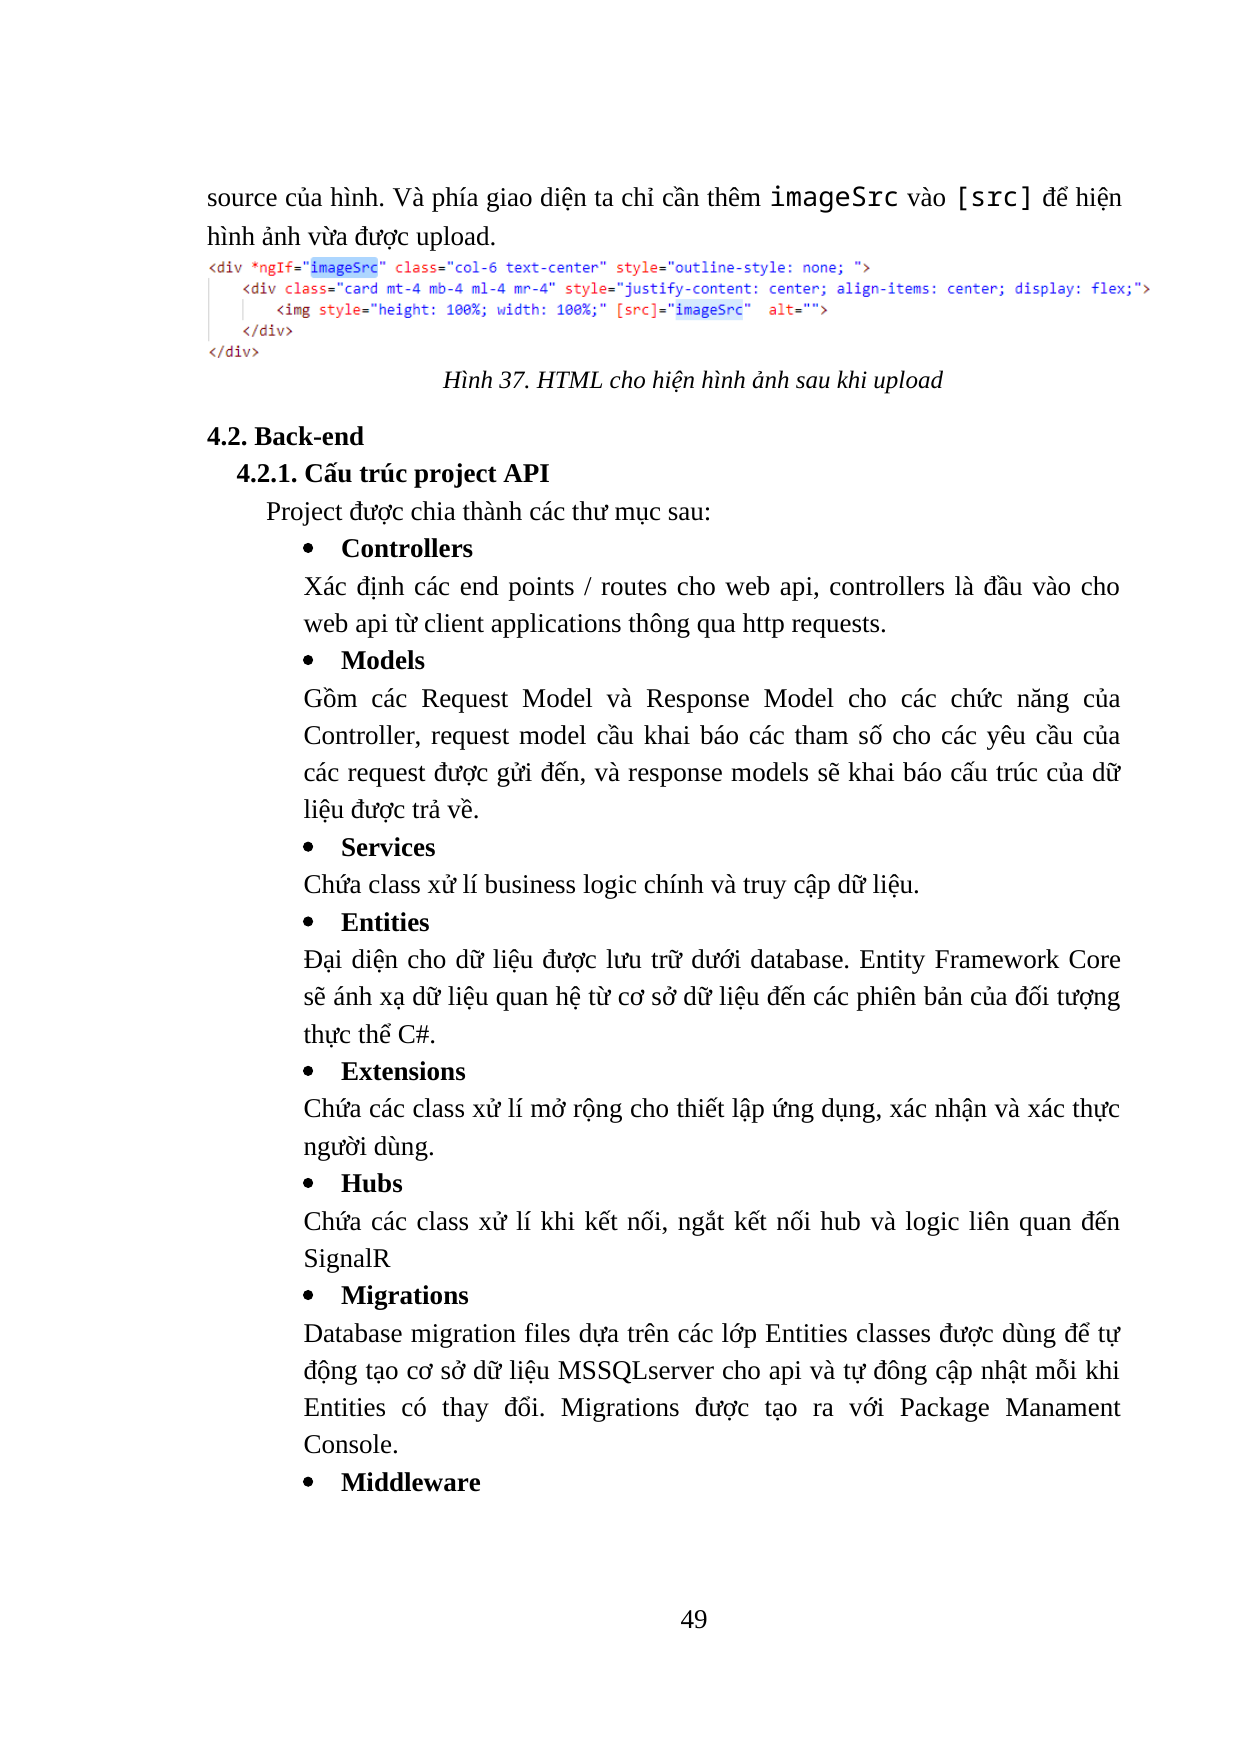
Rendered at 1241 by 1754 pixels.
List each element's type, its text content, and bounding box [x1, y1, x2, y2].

list Migrations [303, 1279, 1122, 1311]
text Project được chia thành các thư mục sau: [207, 495, 1122, 526]
list Middleware [303, 1466, 1122, 1497]
text Đại diện cho dữ liệu được lưu trữ dưới database. Entity Framework Core sẽ ánh xạ dữ liệu quan hệ từ cơ sở dữ liệu đến các phiên bản của đối tượng thực thể C#. [303, 943, 1122, 1049]
list Services [303, 831, 1122, 862]
list Extensions [303, 1055, 1122, 1086]
text Gồm các Request Model và Response Model cho các chức năng của Controller, request model cầu khai báo các tham số cho các yêu cầu của các request được gửi đến, và response models sẽ khai báo cấu trúc của dữ liệu được trả về. [303, 682, 1122, 825]
list Models [303, 644, 1122, 676]
text Chứa class xử lí business logic chính và truy cập dữ liệu. [303, 868, 1122, 899]
text Chứa các class xử lí khi kết nối, ngắt kết nối hub và logic liên quan đến SignalR [303, 1205, 1122, 1273]
subtitle 4.2. Back-end [207, 420, 1122, 451]
list Hubs [303, 1167, 1122, 1198]
list Controllers [303, 532, 1122, 563]
text Chứa các class xử lí mở rộng cho thiết lập ứng dụng, xác nhận và xác thực người dùng. [303, 1093, 1122, 1161]
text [207, 177, 1122, 251]
text Xác định các end points / routes cho web api, controllers là đầu vào cho web api từ client applications thông qua http requests. [303, 570, 1122, 638]
picture [206, 257, 1152, 359]
text Database migration files dựa trên các lớp Entities classes được dùng để tự động tạo cơ sở dữ liệu MSSQLserver cho api và tự đông cập nhật mỗi khi Entities có thay đổi. Migrations được tạo ra với Package Manament Console. [303, 1317, 1122, 1460]
subtitle 4.2.1. Cấu trúc project API [236, 458, 1122, 489]
list Entities [303, 906, 1122, 937]
